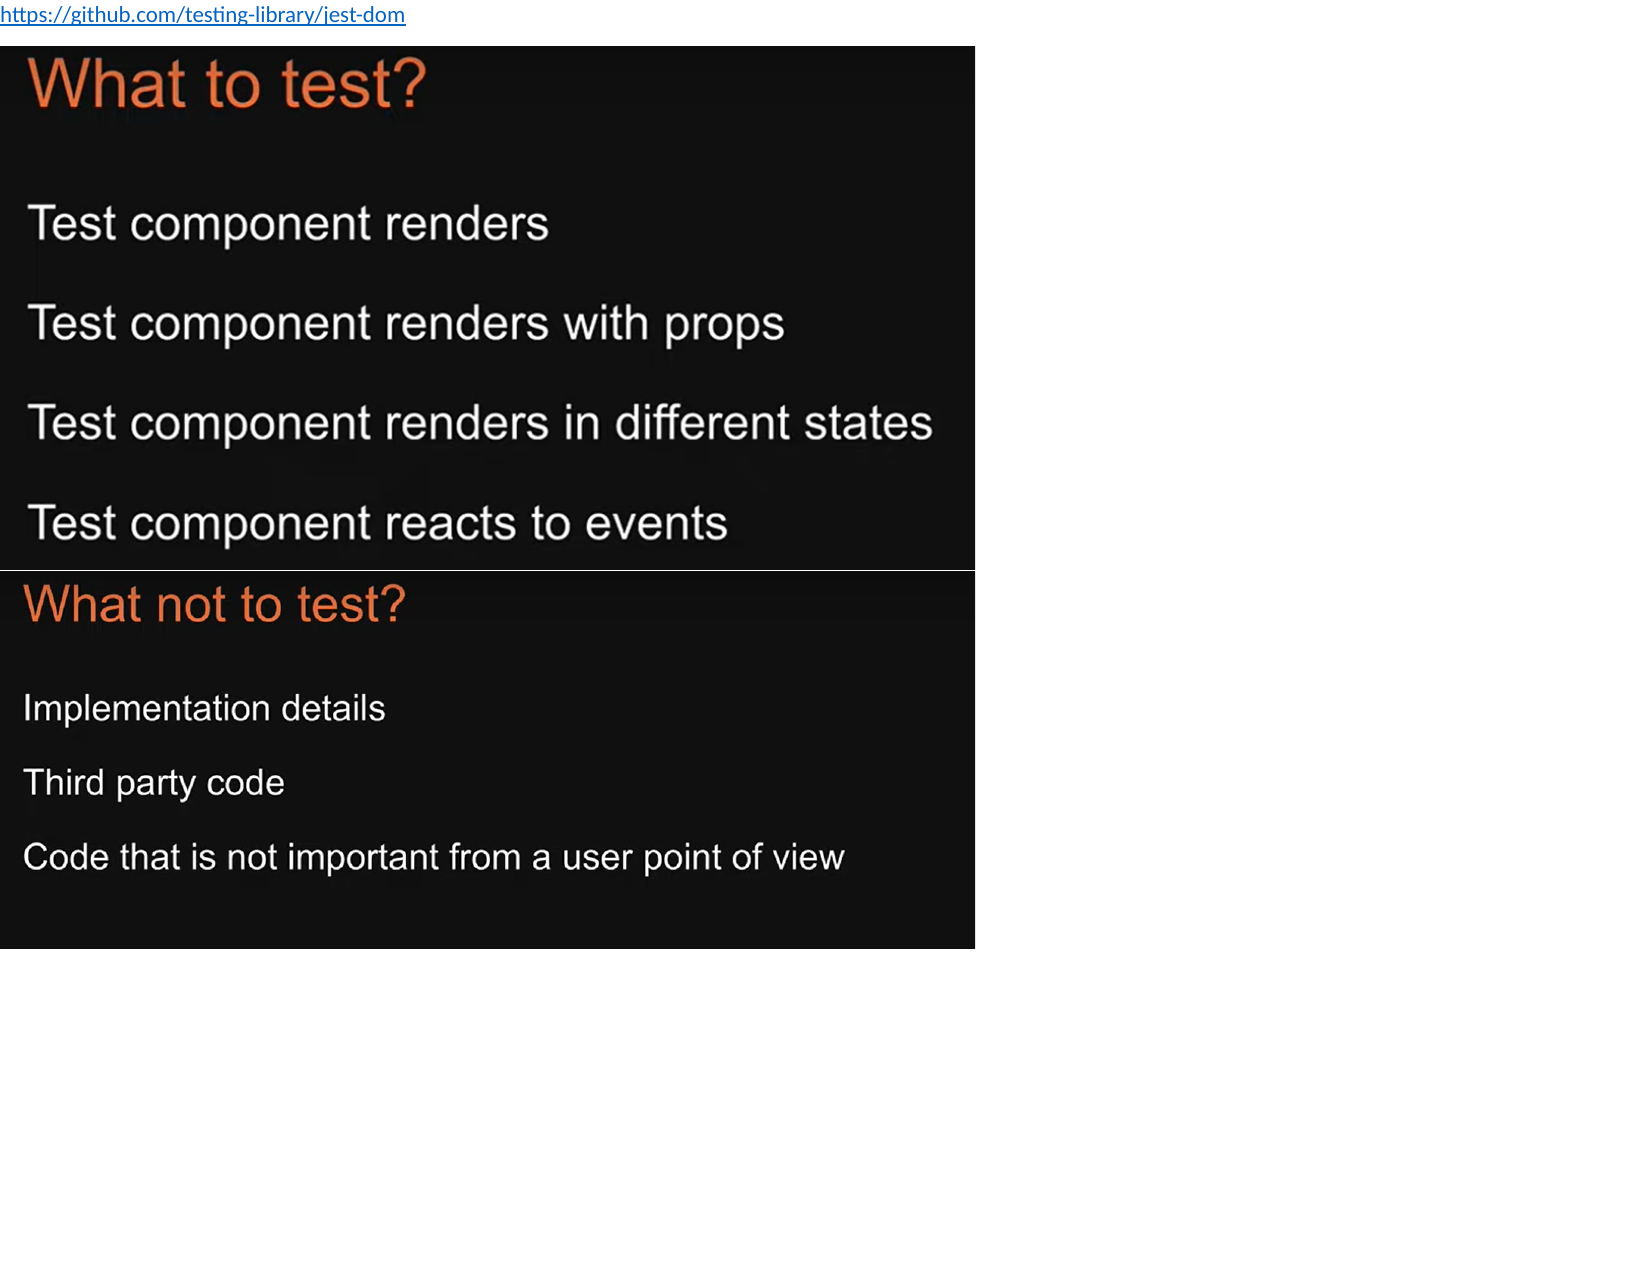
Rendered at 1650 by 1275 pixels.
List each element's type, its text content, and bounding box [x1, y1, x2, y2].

picture [0, 571, 976, 949]
picture [0, 46, 976, 570]
text https://github.com/testing-library/jest-dom [0, 0, 1650, 28]
